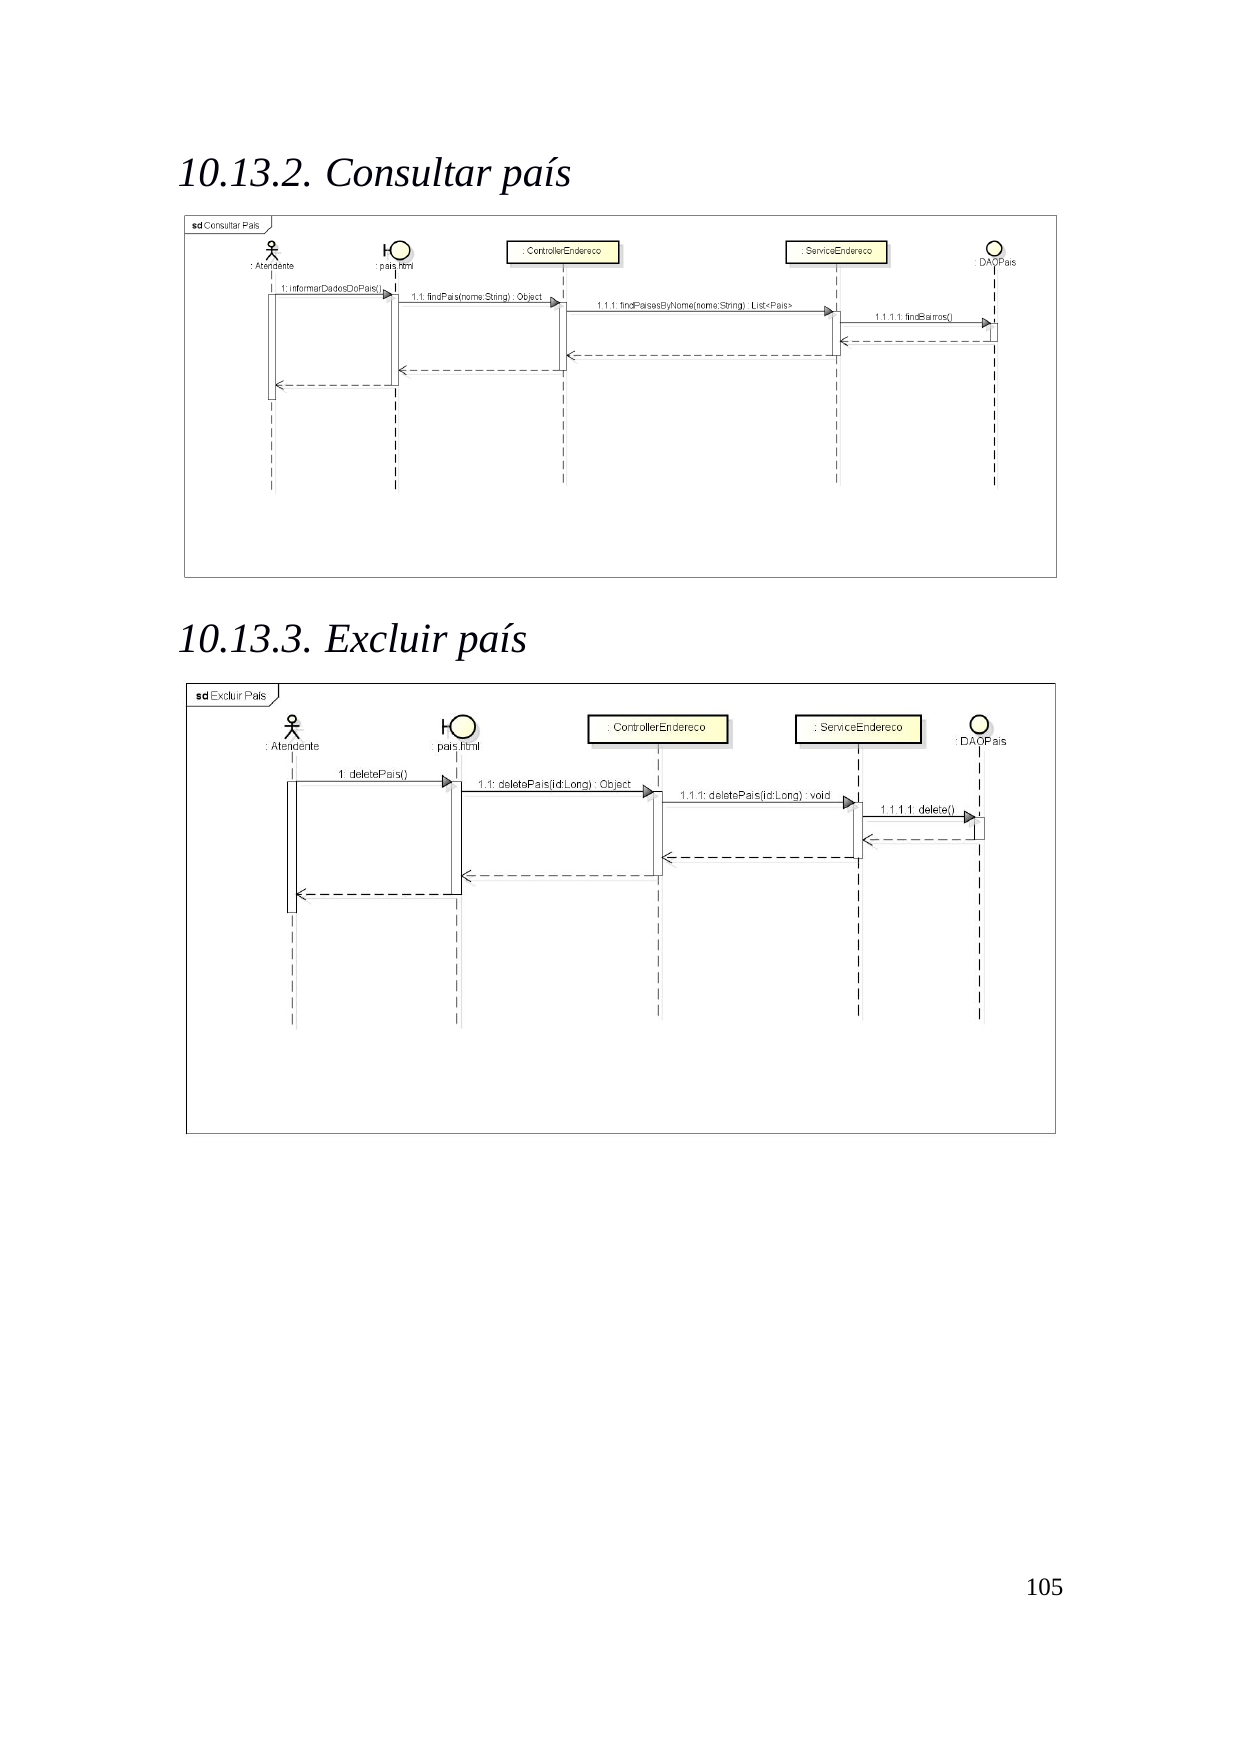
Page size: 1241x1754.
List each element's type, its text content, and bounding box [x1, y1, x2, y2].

subtitle Consultar país [177, 148, 1063, 196]
subtitle Excluir país [177, 613, 1063, 661]
picture [177, 674, 1063, 1142]
picture [177, 208, 1063, 584]
